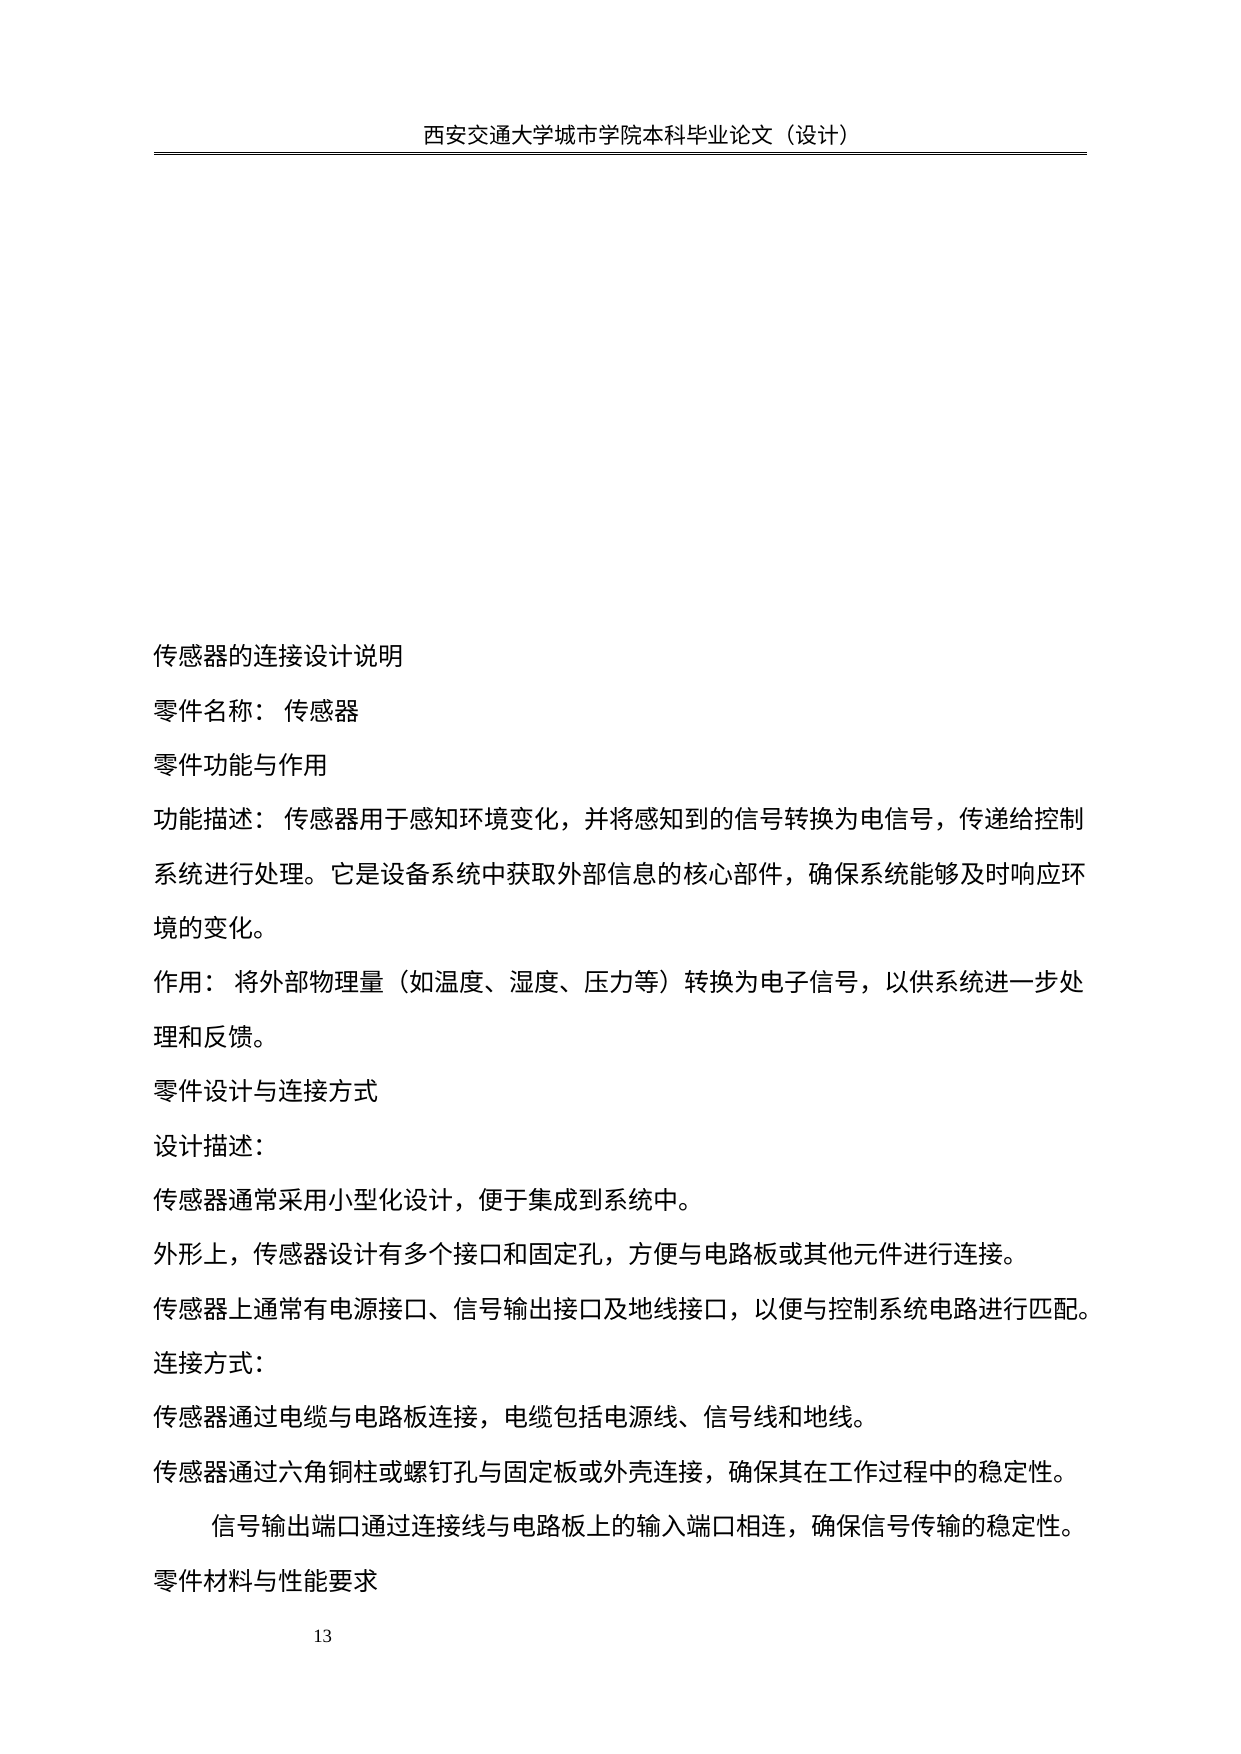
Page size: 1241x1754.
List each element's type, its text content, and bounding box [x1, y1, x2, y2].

list 传感器上通常有电源接口、信号输出接口及地线接口，以便与控制系统电路进行匹配。 [153, 1289, 1087, 1325]
list 零件名称： 传感器 [153, 691, 1087, 727]
list 零件设计与连接方式 [153, 1072, 1087, 1108]
list 功能描述： 传感器用于感知环境变化，并将感知到的信号转换为电信号，传递给控制系统进行处理。它是设备系统中获取外部信息的核心部件，确保系统能够及时响应环境的变化。 [153, 800, 1087, 945]
list 零件材料与性能要求 [153, 1561, 1087, 1597]
list 外形上，传感器设计有多个接口和固定孔，方便与电路板或其他元件进行连接。 [153, 1235, 1087, 1271]
list 零件功能与作用 [153, 745, 1087, 782]
list 信号输出端口通过连接线与电路板上的输入端口相连，确保信号传输的稳定性。 [211, 1507, 1087, 1543]
list 传感器通过电缆与电路板连接，电缆包括电源线、信号线和地线。 [153, 1398, 1087, 1434]
list 连接方式： [153, 1343, 1087, 1380]
list 传感器通常采用小型化设计，便于集成到系统中。 [153, 1180, 1087, 1217]
list 传感器通过六角铜柱或螺钉孔与固定板或外壳连接，确保其在工作过程中的稳定性。 [153, 1452, 1087, 1488]
list 设计描述： [153, 1126, 1087, 1162]
list 作用： 将外部物理量（如温度、湿度、压力等）转换为电子信号，以供系统进一步处理和反馈。 [153, 963, 1087, 1053]
list 传感器的连接设计说明 [153, 637, 1087, 673]
